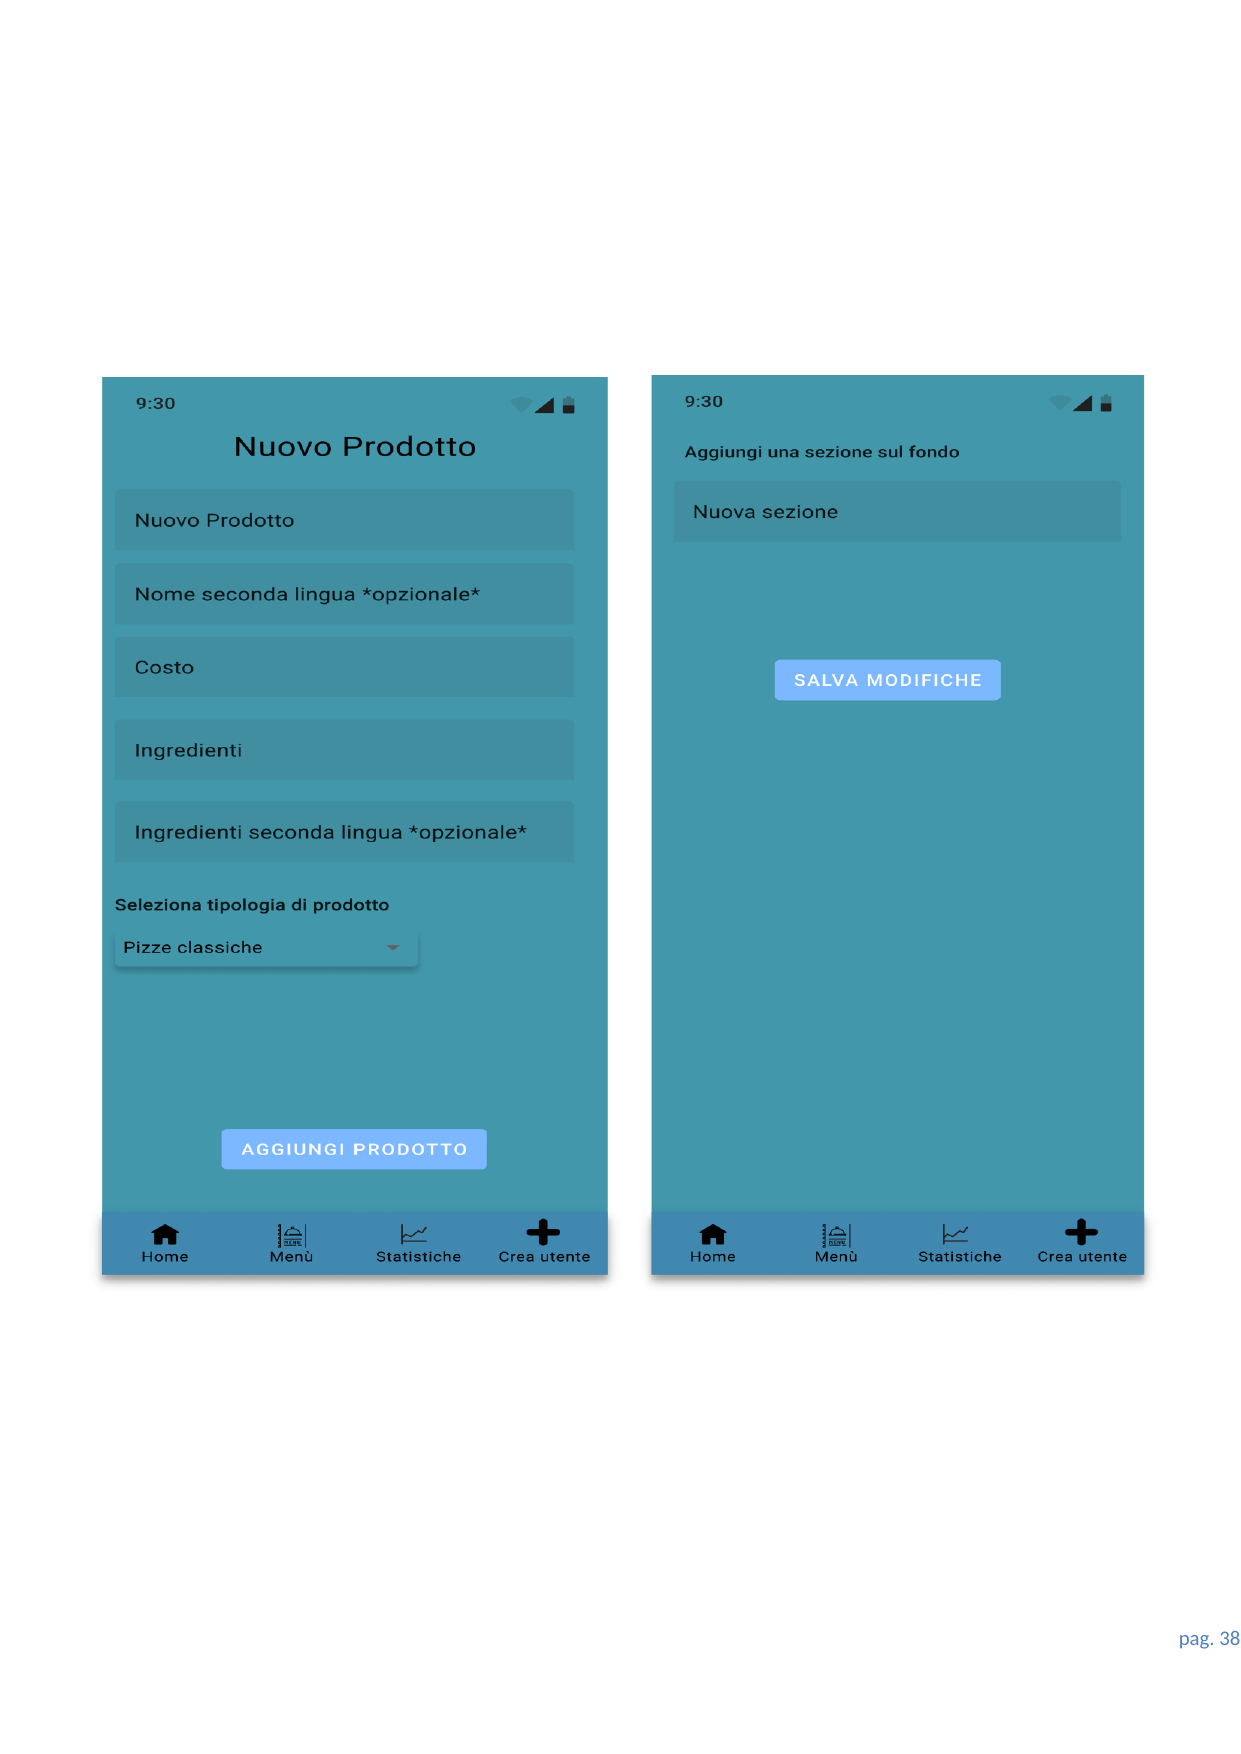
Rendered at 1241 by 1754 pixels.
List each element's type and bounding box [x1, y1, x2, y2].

picture [635, 375, 1159, 1293]
picture [85, 377, 623, 1293]
